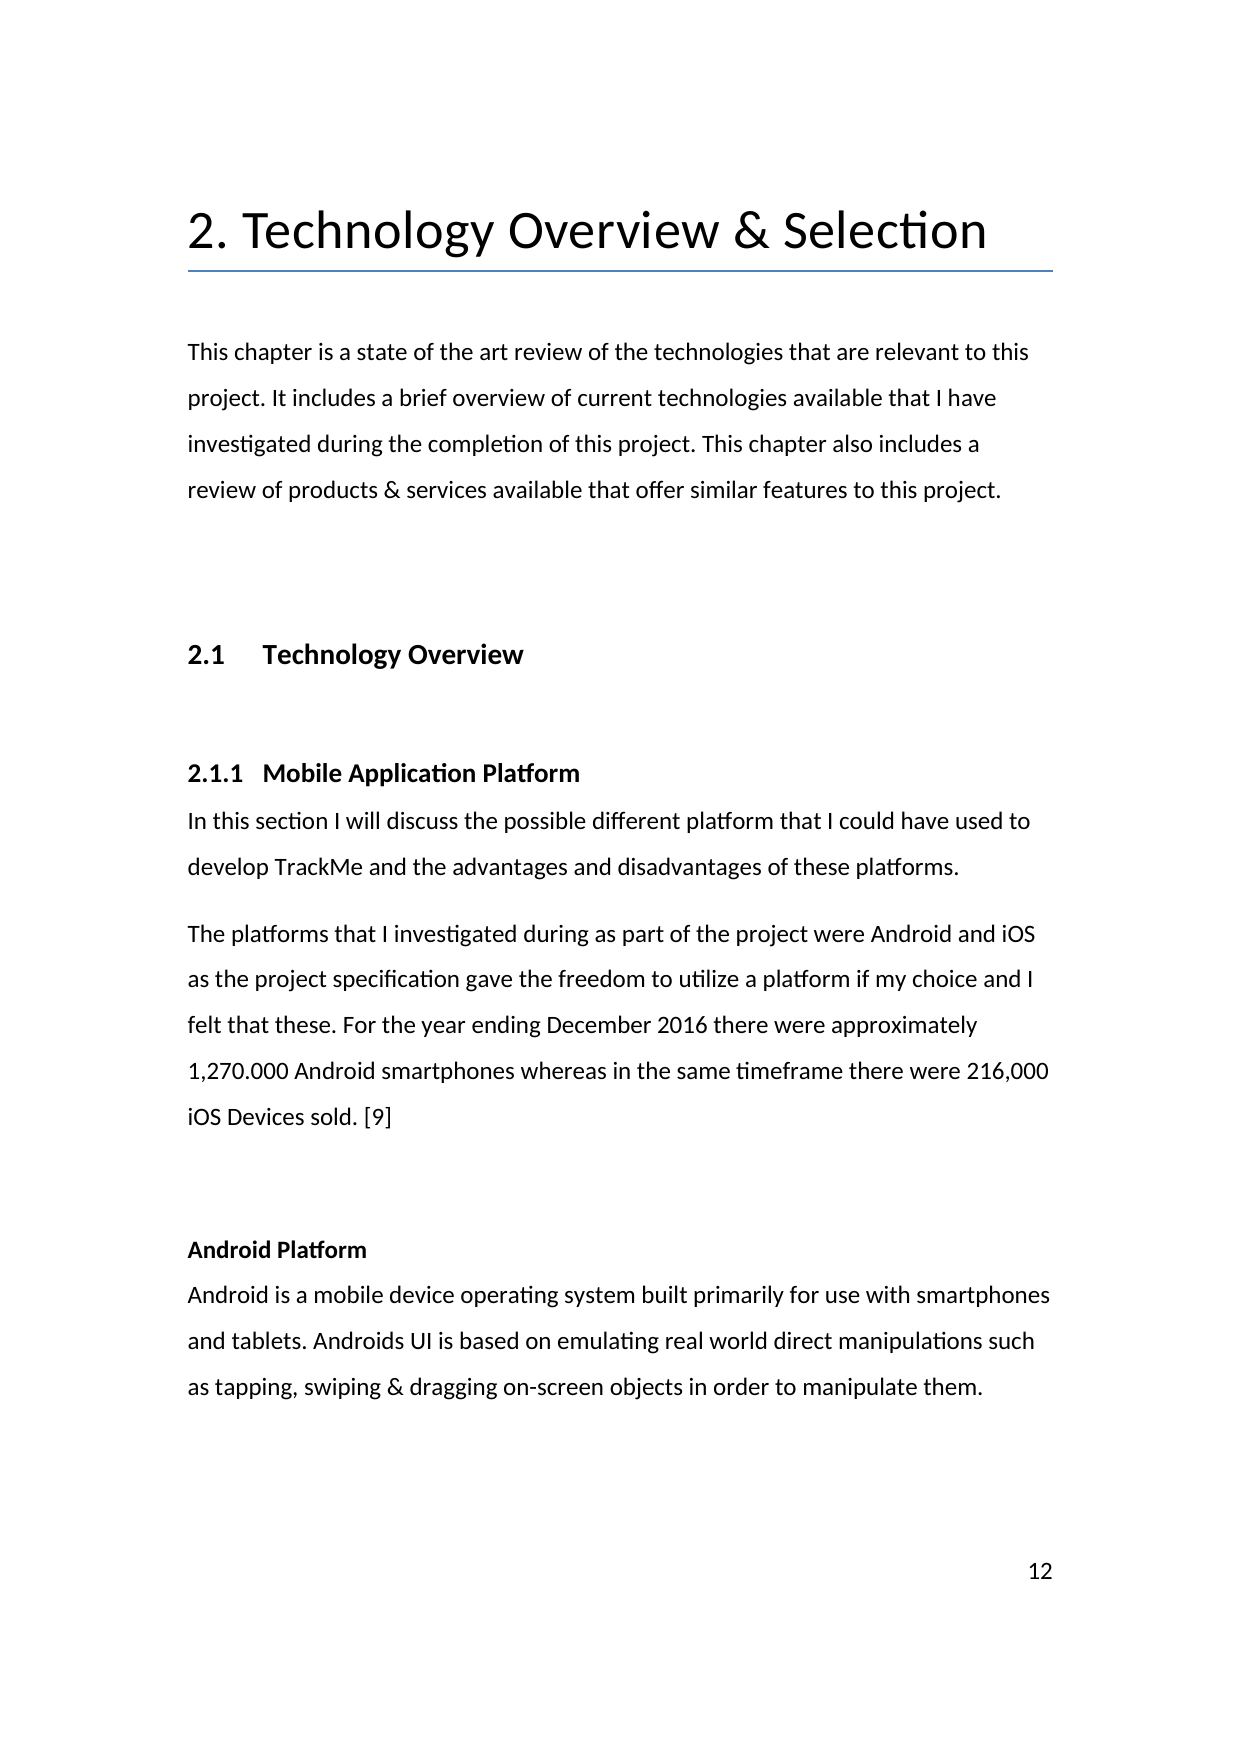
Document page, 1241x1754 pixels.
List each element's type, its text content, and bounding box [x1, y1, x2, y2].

text Android is a mobile device operating system built primarily for use with smartphones and tablets. Androids UI is based on emulating real world direct manipulations such as tapping, swiping & dragging on-screen objects in order to manipulate them. [187, 1279, 1053, 1402]
subtitle 2.1.1 Mobile Application Platform [187, 756, 1053, 789]
subtitle 2.1 Technology Overview [187, 636, 1053, 672]
text The platforms that I investigated during as part of the project were Android and iOS as the project specification gave the freedom to utilize a platform if my choice and I felt that these. For the year ending December 2016 there were approximately 1,270.000 Android smartphones whereas in the same timeframe there were 216,000 iOS Devices sold. [9] [187, 918, 1053, 1131]
text This chapter is a state of the art review of the technologies that are relevant to this project. It includes a brief overview of current technologies available that I have investigated during the completion of this project. This chapter also includes a review of products & services available that offer similar features to this project. [187, 337, 1053, 504]
text In this section I will discuss the possible different platform that I could have used to develop TrackMe and the advantages and disadvantages of these platforms. [187, 806, 1053, 882]
subtitle Android Platform [187, 1234, 1053, 1264]
title 2. Technology Overview & Selection [187, 196, 1053, 272]
